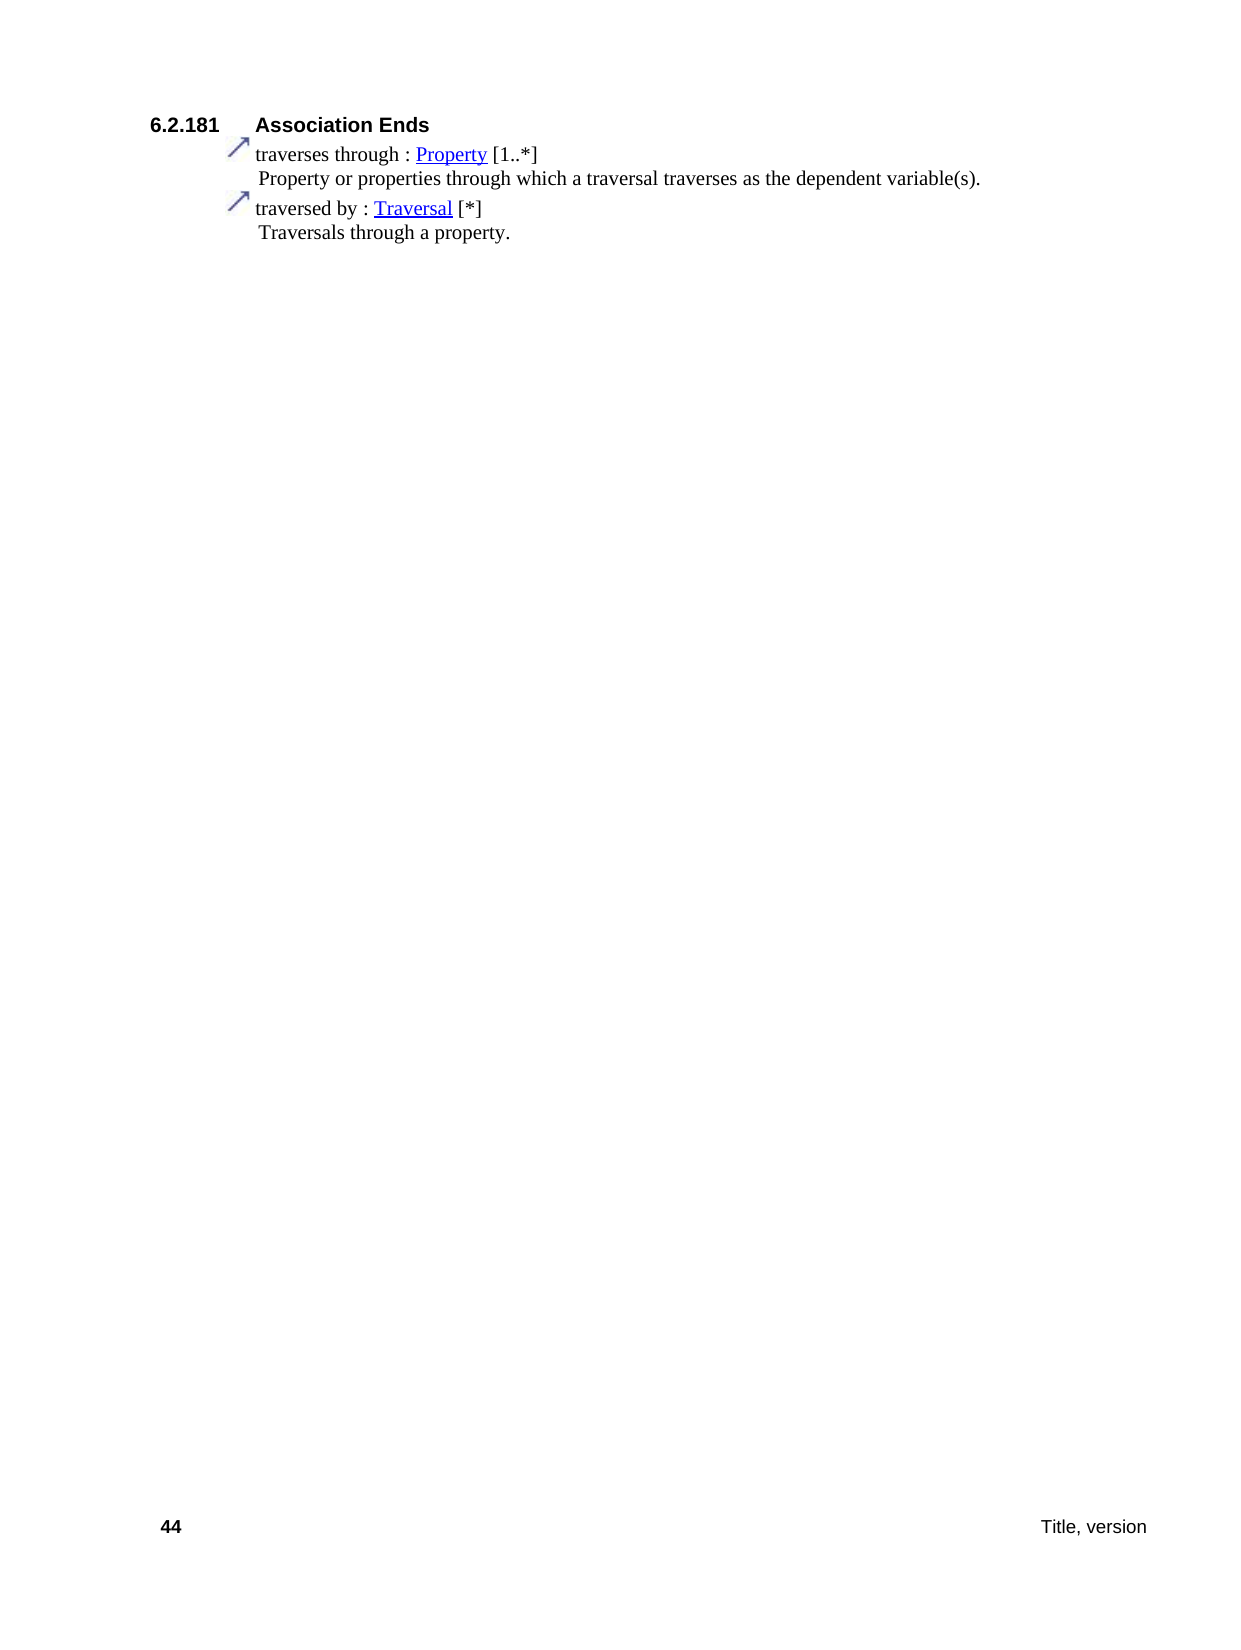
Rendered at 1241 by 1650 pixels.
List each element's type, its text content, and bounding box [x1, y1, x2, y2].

picture [225, 136, 251, 162]
picture [225, 190, 251, 216]
subtitle Association Ends [150, 112, 1165, 136]
text traversed by : Traversal [*] [150, 190, 1165, 220]
text Traversals through a property. [221, 220, 1165, 244]
text Property or properties through which a traversal traverses as the dependent variable(s). [221, 166, 1165, 190]
text traverses through : Property [1..*] [150, 136, 1165, 166]
